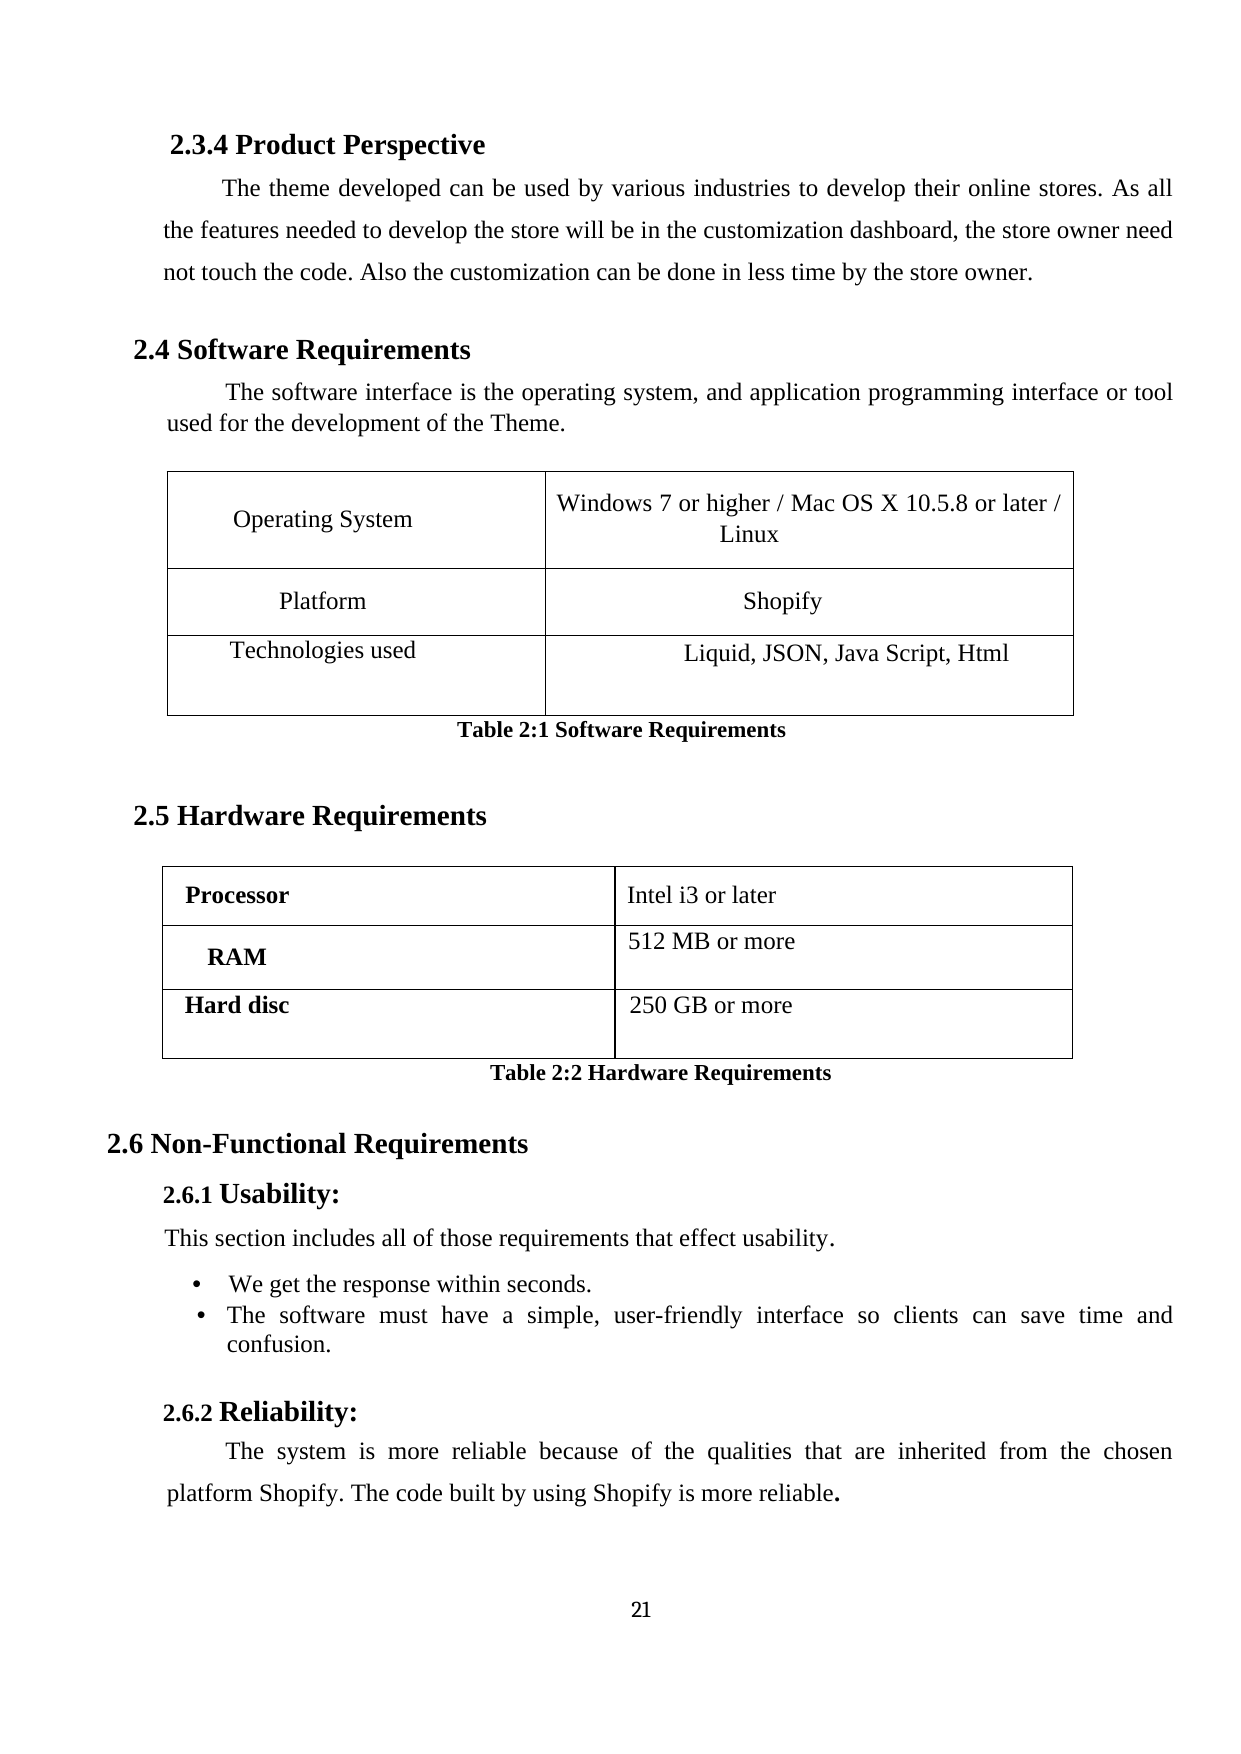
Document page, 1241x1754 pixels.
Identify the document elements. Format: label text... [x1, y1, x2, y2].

subtitle 2.6 Non-Functional Requirements [107, 1126, 1174, 1160]
subtitle 2.3.4 Product Perspective [133, 127, 1174, 161]
table_cell Liquid, JSON, Java Script, Html [546, 636, 1073, 715]
table_header Intel i3 or later [616, 867, 1072, 925]
table_cell Shopify [546, 569, 1073, 634]
subtitle 2.4 Software Requirements [133, 332, 1174, 366]
table_header Windows 7 or higher / Mac OS X 10.5.8 or later / Linux [546, 472, 1073, 568]
table_cell RAM [163, 926, 614, 989]
list The software must have a simple, user-friendly interface so clients can save time and confusion. [197, 1300, 1174, 1358]
table_header Operating System [168, 472, 545, 568]
text Table 2:2 Hardware Requirements [147, 1059, 1174, 1085]
list We get the response within seconds. [192, 1269, 1108, 1297]
table_cell Hard disc [163, 990, 614, 1058]
text The theme developed can be used by various industries to develop their online stores. As all the features needed to develop the store will be in the customization dashboard, the store owner need not touch the code. Also the customization can be done in less time by the store owner. [163, 173, 1174, 285]
text 2.6.1 Usability: [163, 1177, 1174, 1210]
table_cell Platform [168, 569, 545, 634]
text The software interface is the operating system, and application programming interface or tool used for the development of the Theme. [167, 377, 1174, 437]
table_cell 250 GB or more [616, 990, 1072, 1058]
table_cell 512 MB or more [616, 926, 1072, 989]
text 2.6.2 Reliability: [163, 1394, 1174, 1428]
text Table 2:1 Software Requirements [147, 716, 1050, 742]
text This section includes all of those requirements that effect usability. [163, 1221, 1108, 1252]
text The system is more reliable because of the qualities that are inherited from the chosen platform Shopify. The code built by using Shopify is more reliable. [167, 1436, 1174, 1507]
table_cell Technologies used [168, 636, 545, 715]
subtitle 2.5 Hardware Requirements [133, 798, 1174, 832]
table_header Processor [163, 867, 614, 925]
